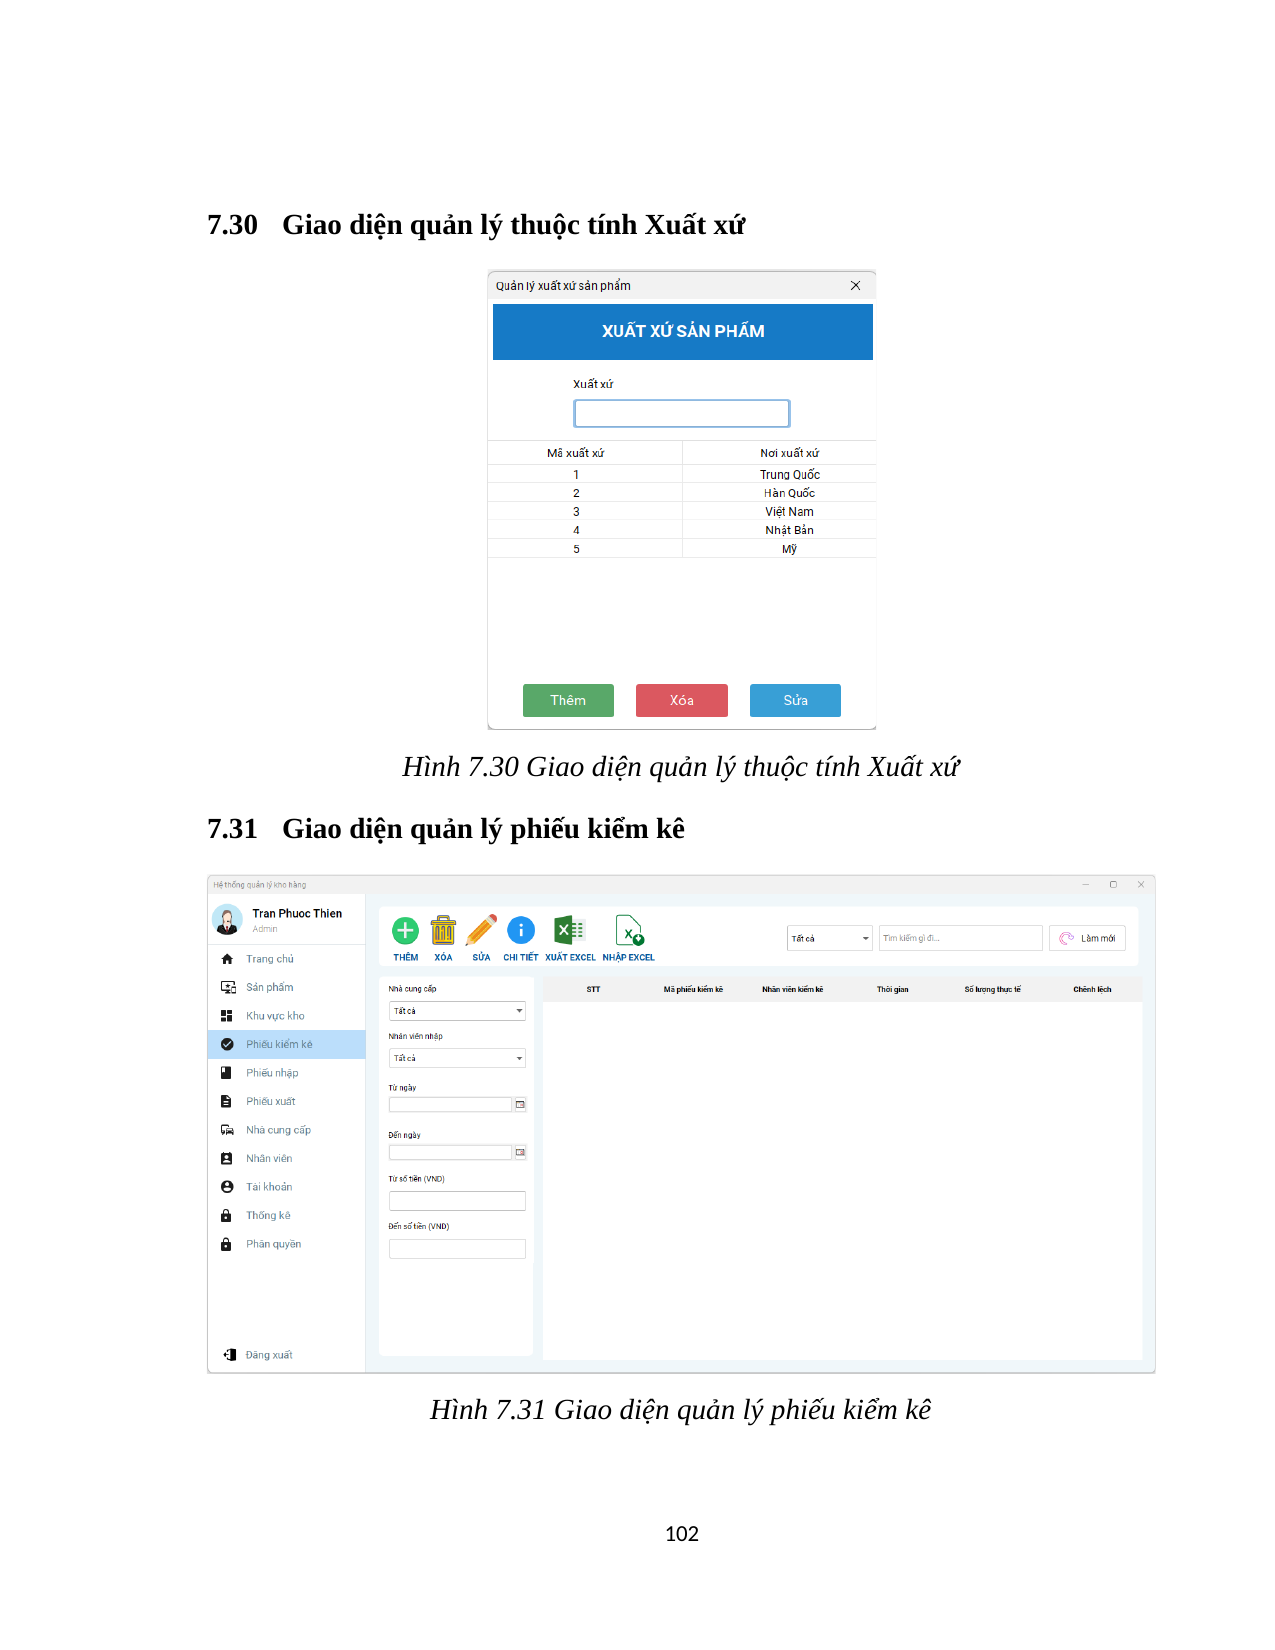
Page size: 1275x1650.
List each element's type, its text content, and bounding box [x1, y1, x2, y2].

picture [487, 269, 877, 730]
list Giao diện quản lý phiếu kiểm kê [207, 812, 1157, 845]
text Hình 7.31 Giao diện quản lý phiếu kiểm kê [207, 1392, 1157, 1426]
text Hình 7.30 Giao diện quản lý thuộc tính Xuất xứ [207, 749, 1157, 782]
picture [206, 874, 1156, 1374]
list Giao diện quản lý thuộc tính Xuất xứ [207, 207, 1157, 240]
